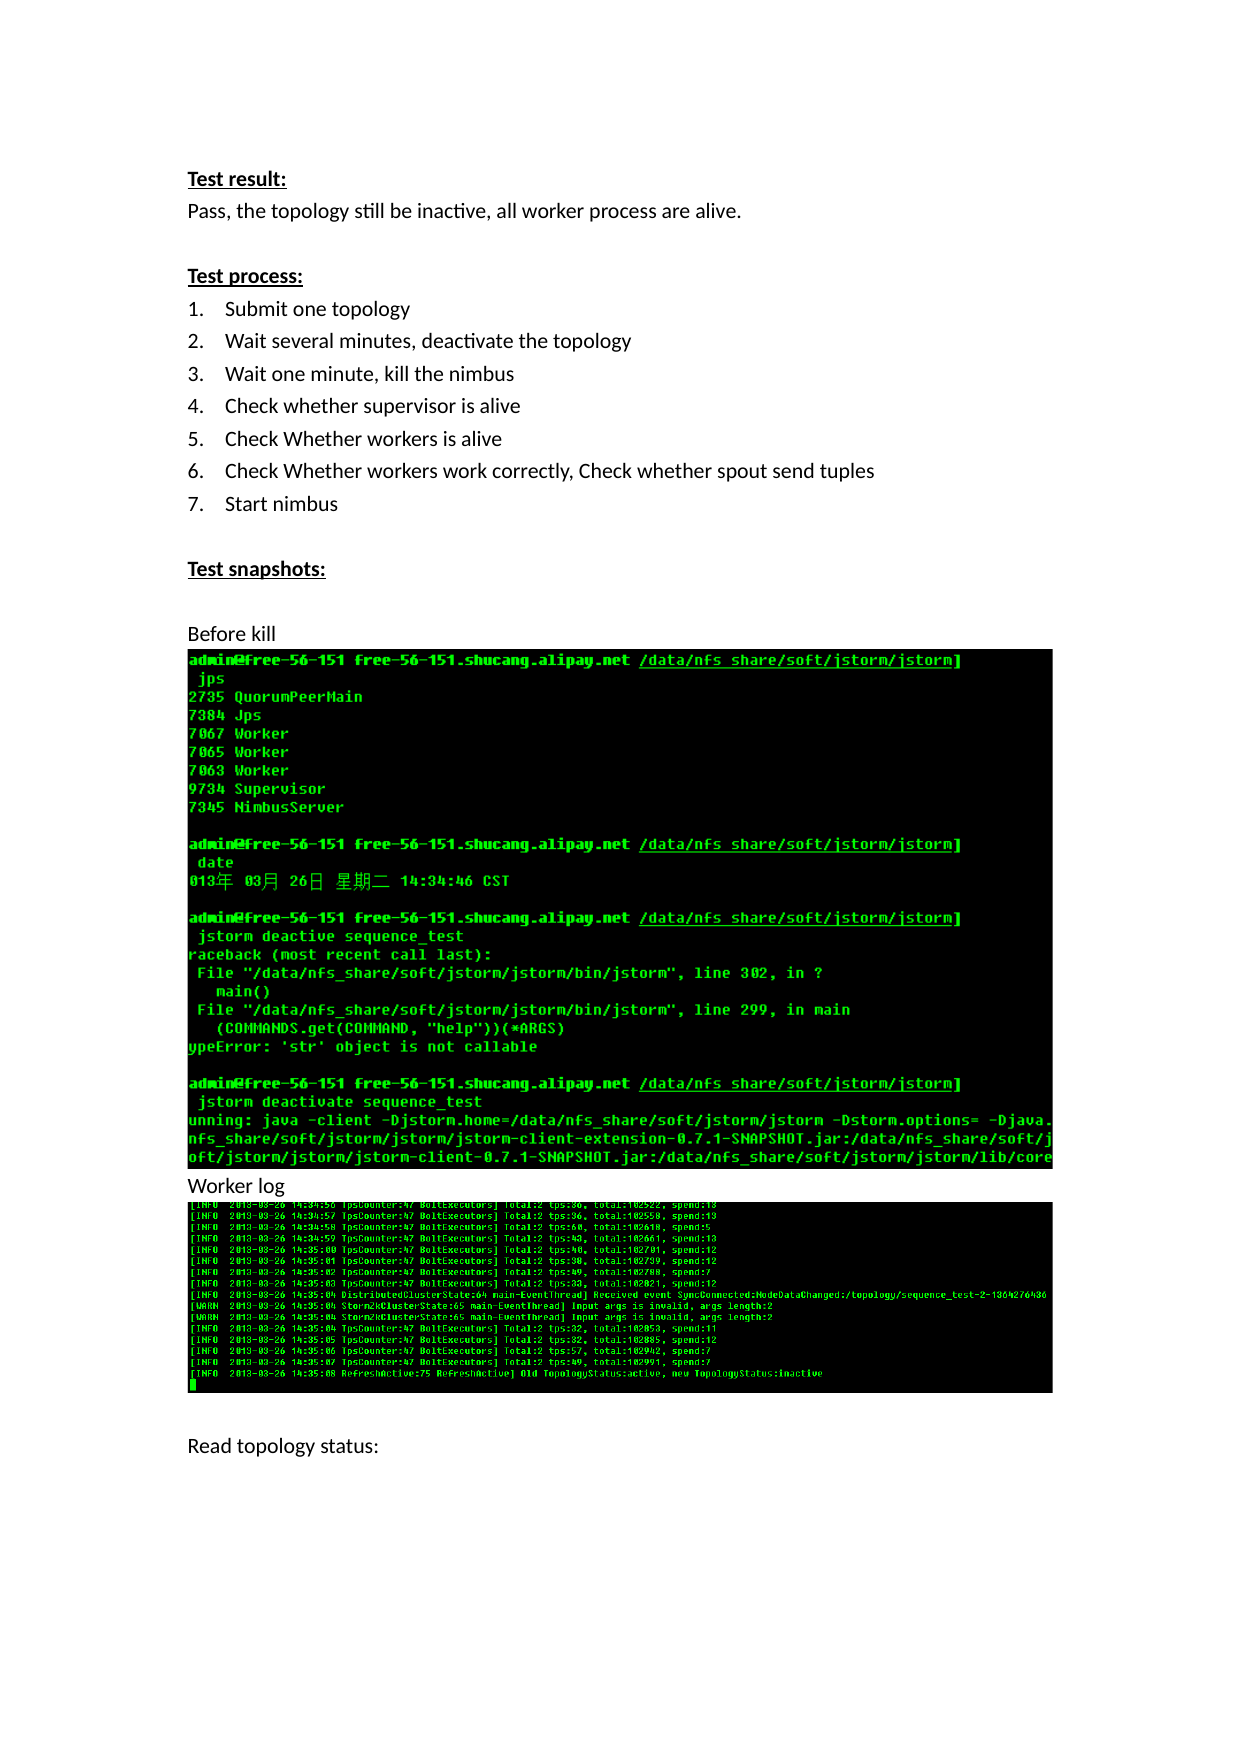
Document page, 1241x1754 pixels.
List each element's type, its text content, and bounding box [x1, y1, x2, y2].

list Check Whether workers work correctly, Check whether spout send tuples [187, 454, 1053, 487]
text Test result: [187, 162, 1053, 194]
list Check whether supervisor is alive [187, 389, 1053, 422]
list Check Whether workers is alive [187, 422, 1053, 454]
list Wait several minutes, deactivate the topology [187, 324, 1053, 357]
picture [187, 1202, 1053, 1393]
text Before kill [187, 617, 1053, 649]
text Pass, the topology still be inactive, all worker process are alive. [187, 194, 1053, 227]
text Read topology status: [187, 1429, 1053, 1462]
text Test process: [187, 259, 1053, 292]
list Wait one minute, kill the nimbus [187, 357, 1053, 389]
list Start nimbus [187, 487, 1053, 519]
text Test snapshots: [187, 552, 1053, 584]
list Submit one topology [187, 292, 1053, 324]
text Worker log [187, 1169, 1053, 1202]
picture [187, 649, 1053, 1169]
